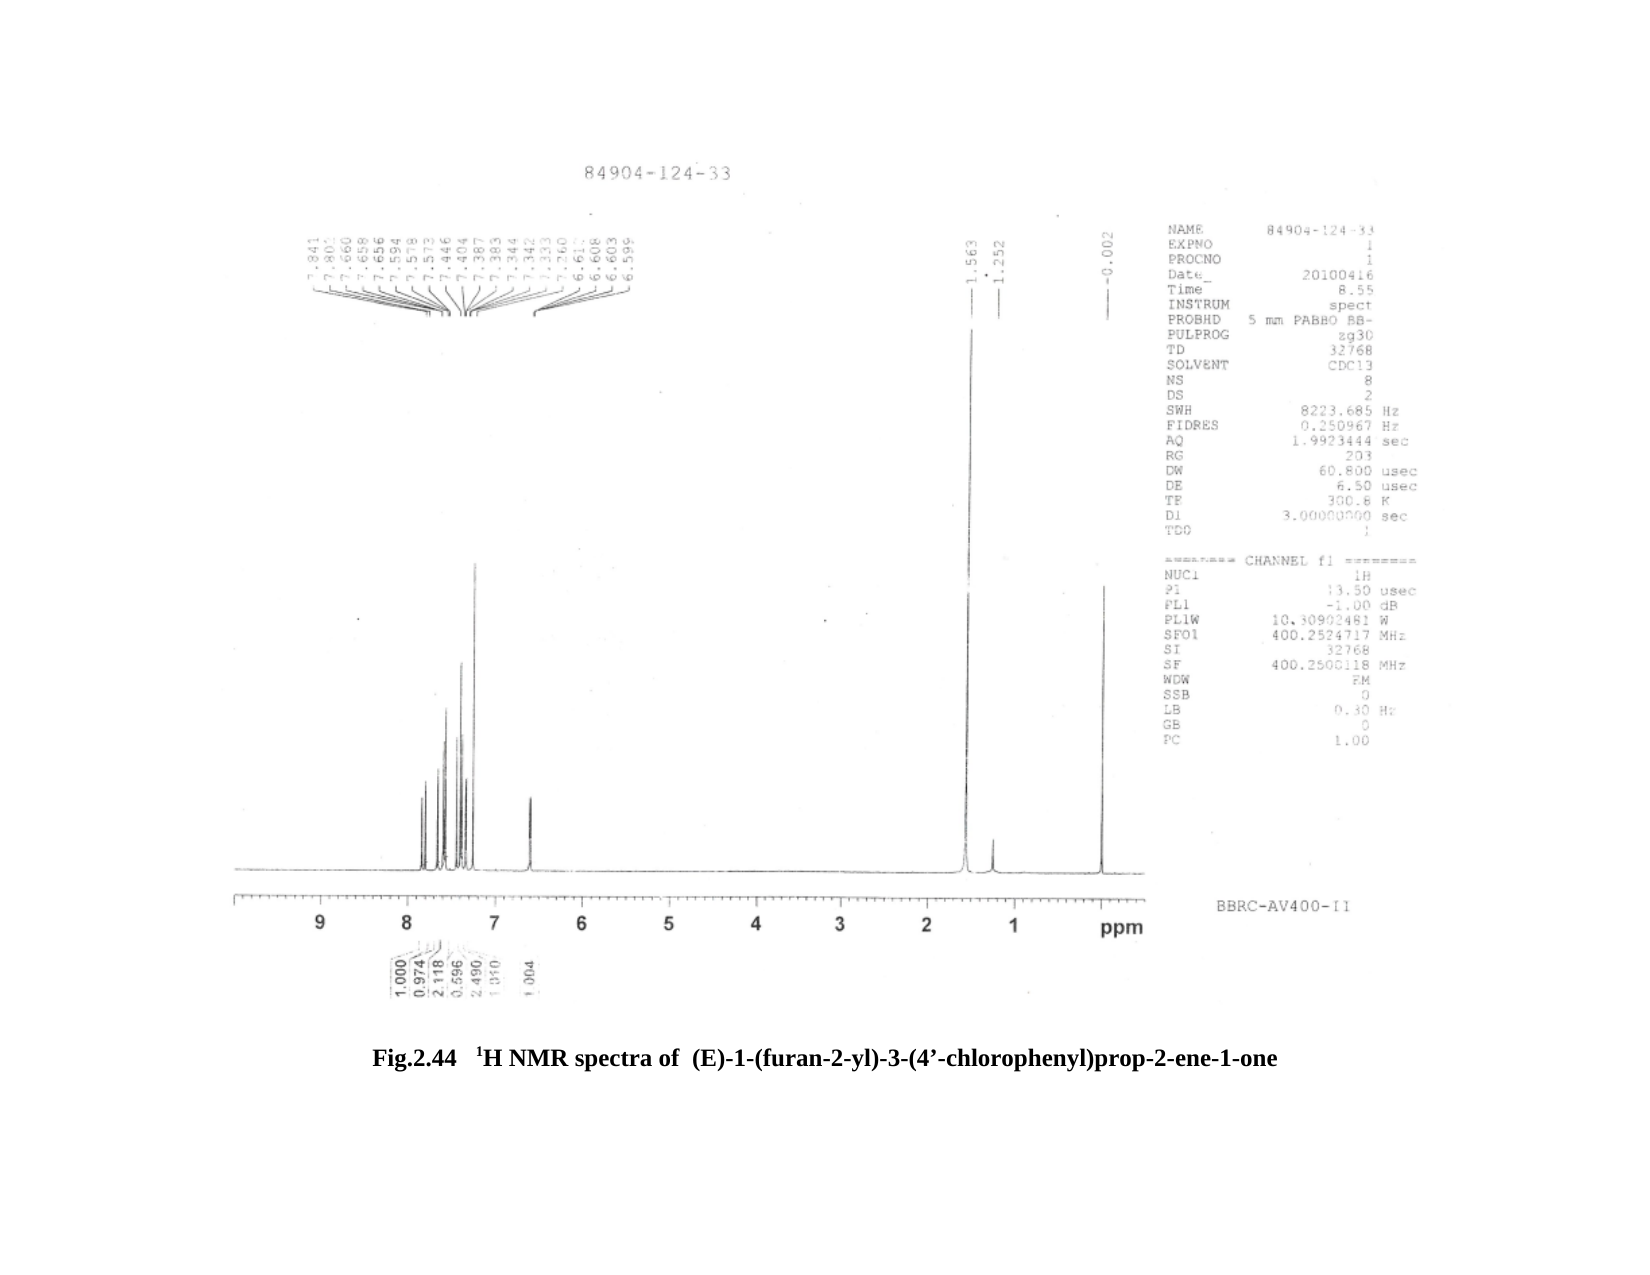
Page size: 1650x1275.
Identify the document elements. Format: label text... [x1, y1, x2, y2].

text Fig.2.44 1H NMR spectra of (E)-1-(furan-2-yl)-3-(4’-chlorophenyl)prop-2-ene-1-one [150, 1043, 1500, 1072]
picture [196, 150, 1454, 1018]
